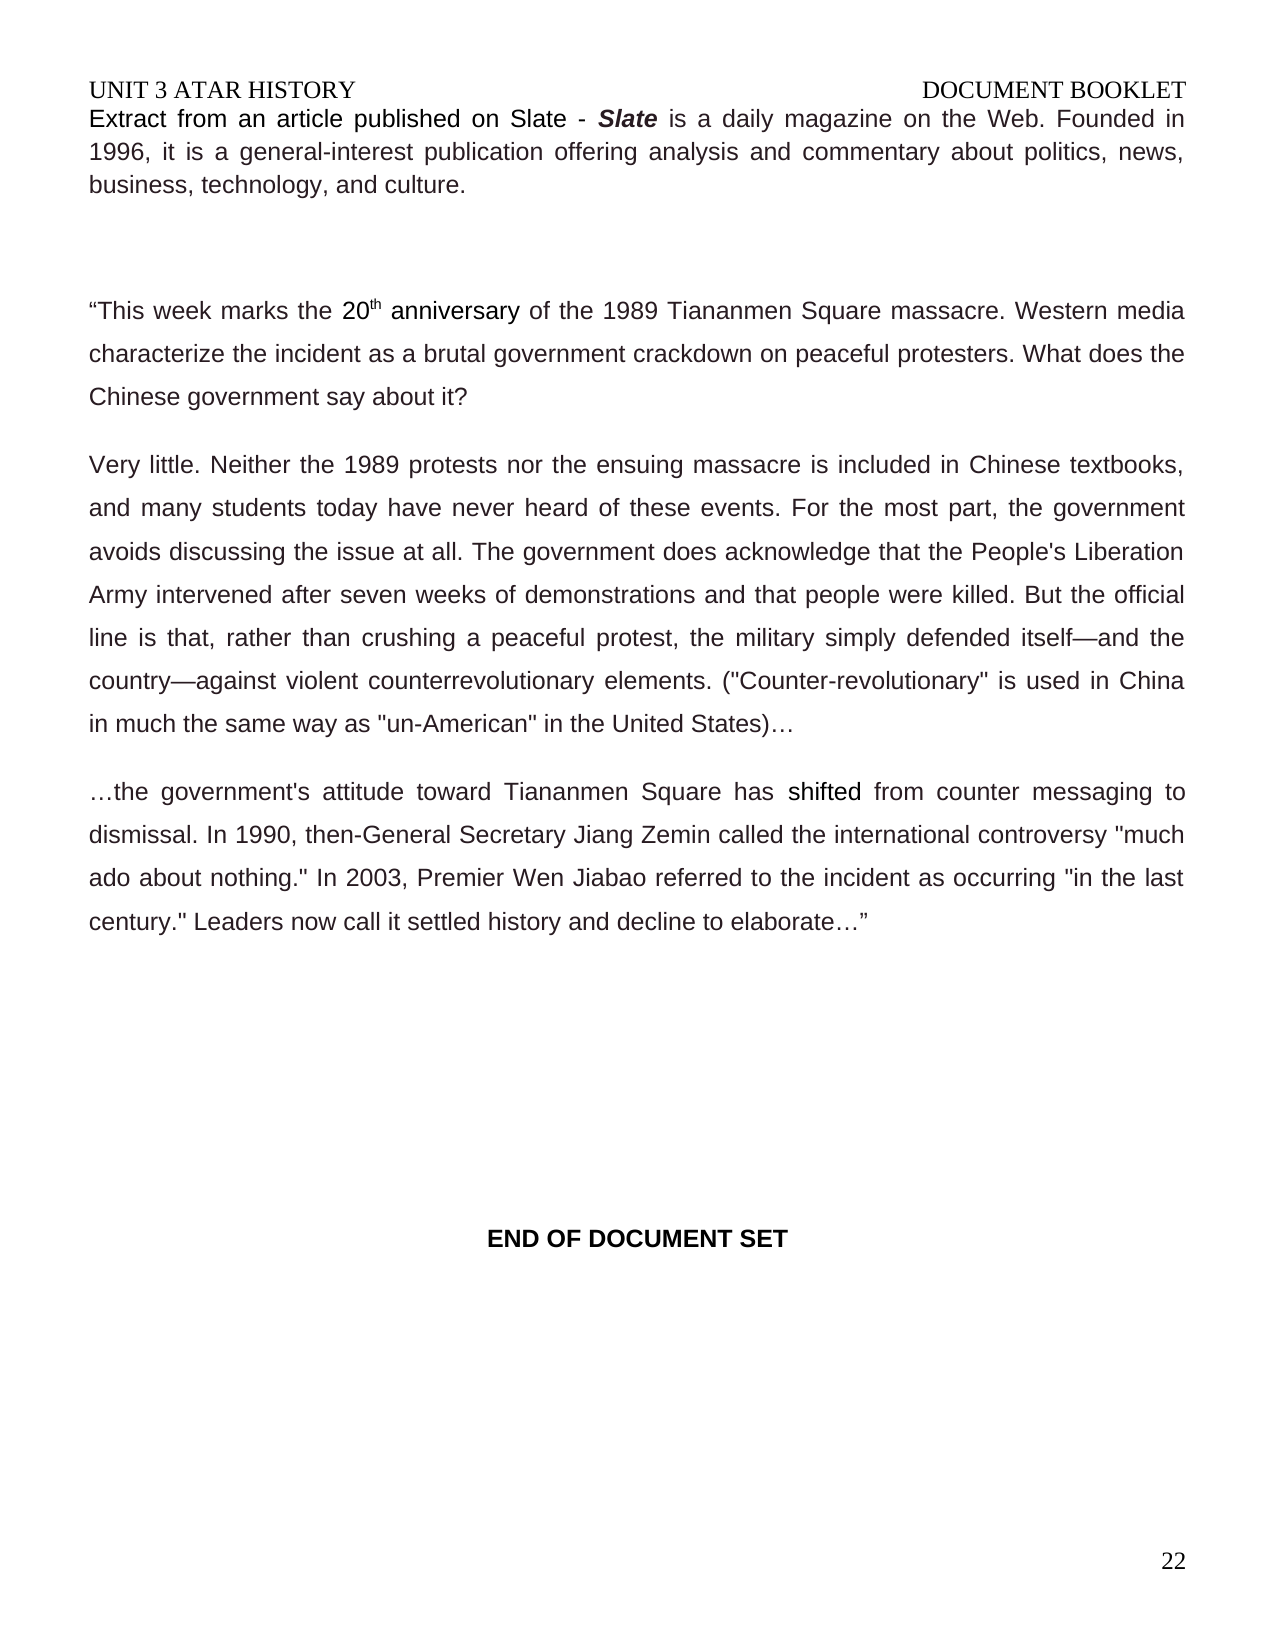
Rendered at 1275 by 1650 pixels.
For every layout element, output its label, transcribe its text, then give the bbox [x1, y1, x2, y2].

text END OF DOCUMENT SET [89, 1224, 1186, 1253]
text Very little. Neither the 1989 protests nor the ensuing massacre is included in Chinese textbooks, and many students today have never heard of these events. For the most part, the government avoids discussing the issue at all. The government does acknowledge that the People's Liberation Army intervened after seven weeks of demonstrations and that people were killed. But the official line is that, rather than crushing a peaceful protest, the military simply defended itself—and the country—against violent counterrevolutionary elements. ("Counter-revolutionary" is used in China in much the same way as "un-American" in the United States)… [89, 450, 1186, 738]
text …the government's attitude toward Tiananmen Square has shifted from counter messaging to dismissal. In 1990, then-General Secretary Jiang Zemin called the international controversy "much ado about nothing." In 2003, Premier Wen Jiabao referred to the incident as occurring "in the last century." Leaders now call it settled history and decline to elaborate…” [89, 777, 1186, 935]
text “This week marks the 20th anniversary of the 1989 Tiananmen Square massacre. Western media characterize the incident as a brutal government crackdown on peaceful protesters. What does the Chinese government say about it? [89, 296, 1186, 411]
text Extract from an article published on Slate - Slate is a daily magazine on the Web. Founded in 1996, it is a general-interest publication offering analysis and commentary about politics, news, business, technology, and culture. [89, 104, 1186, 198]
